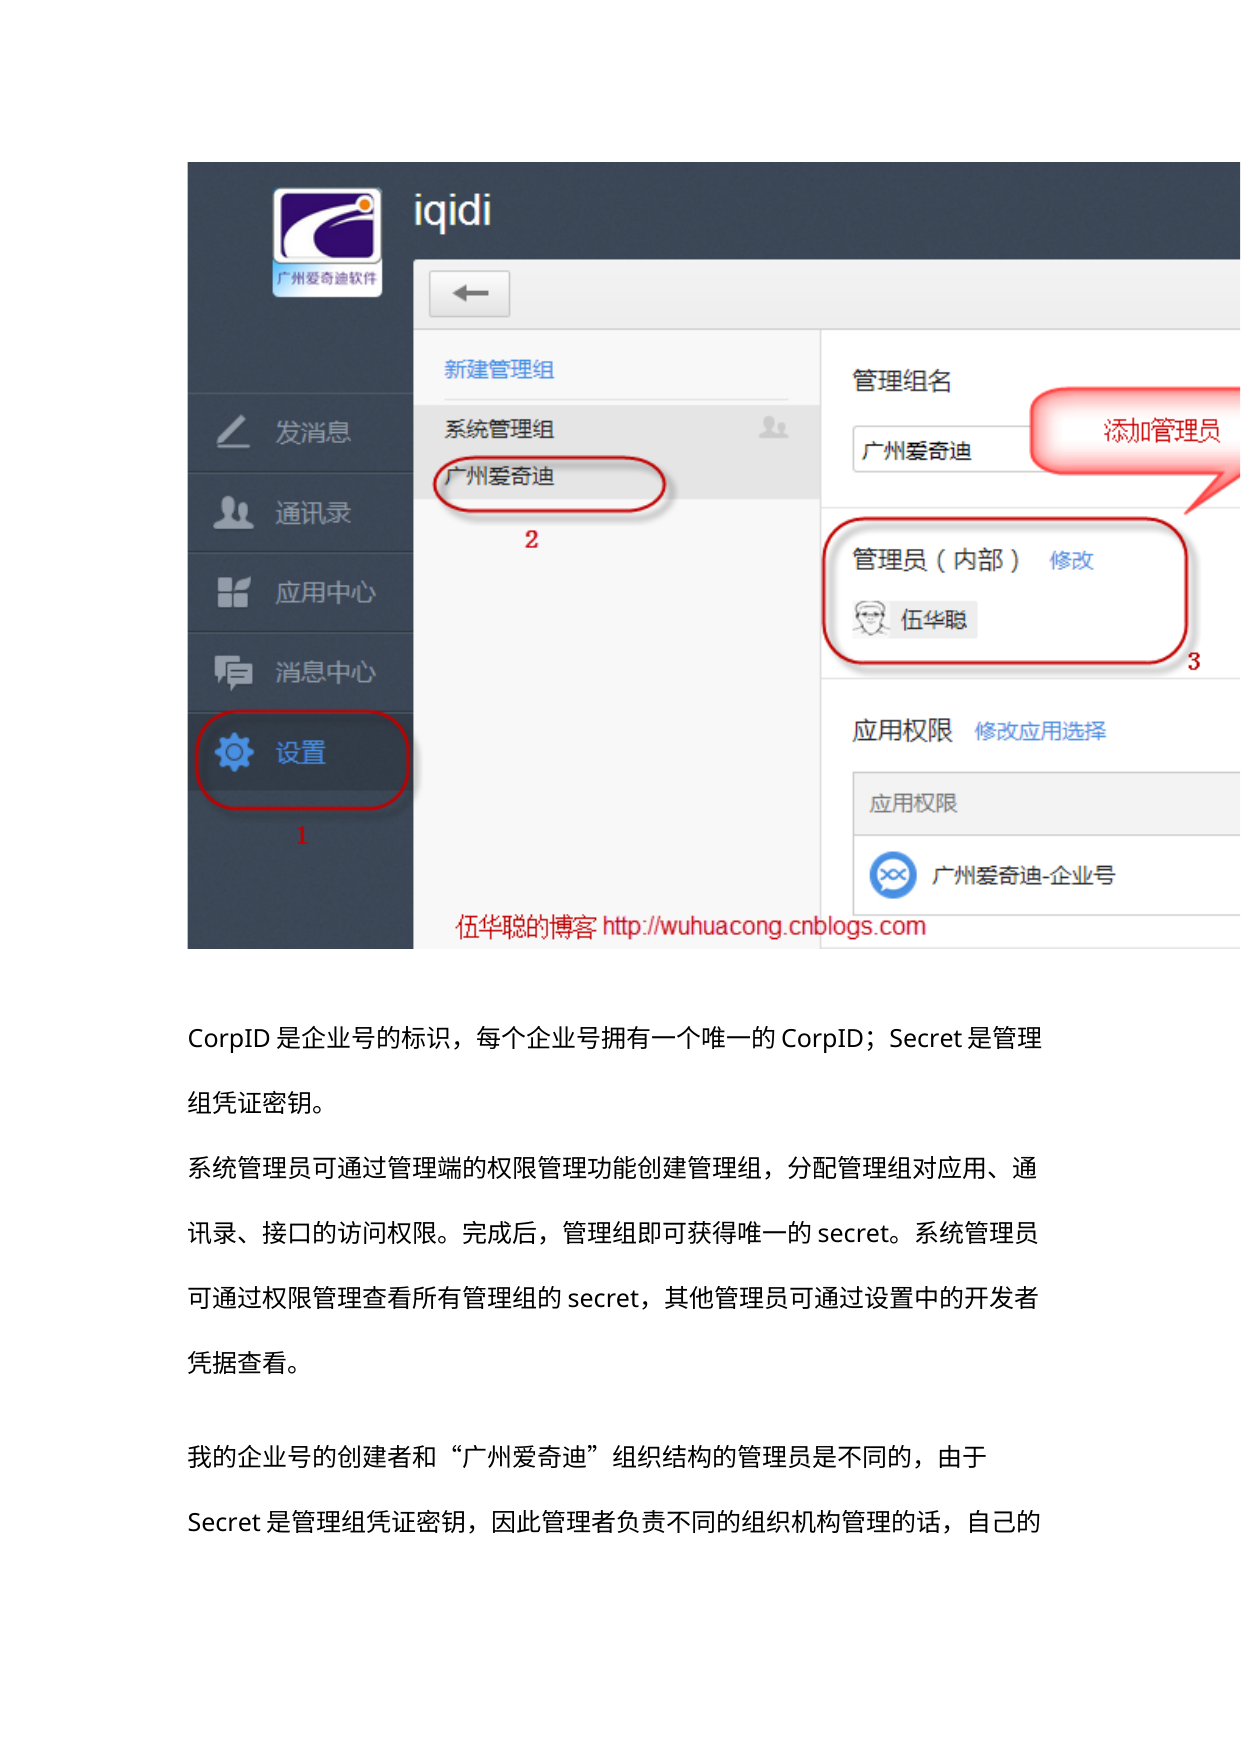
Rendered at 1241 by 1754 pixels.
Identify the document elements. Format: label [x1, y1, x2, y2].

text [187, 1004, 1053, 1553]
picture [187, 162, 1241, 949]
